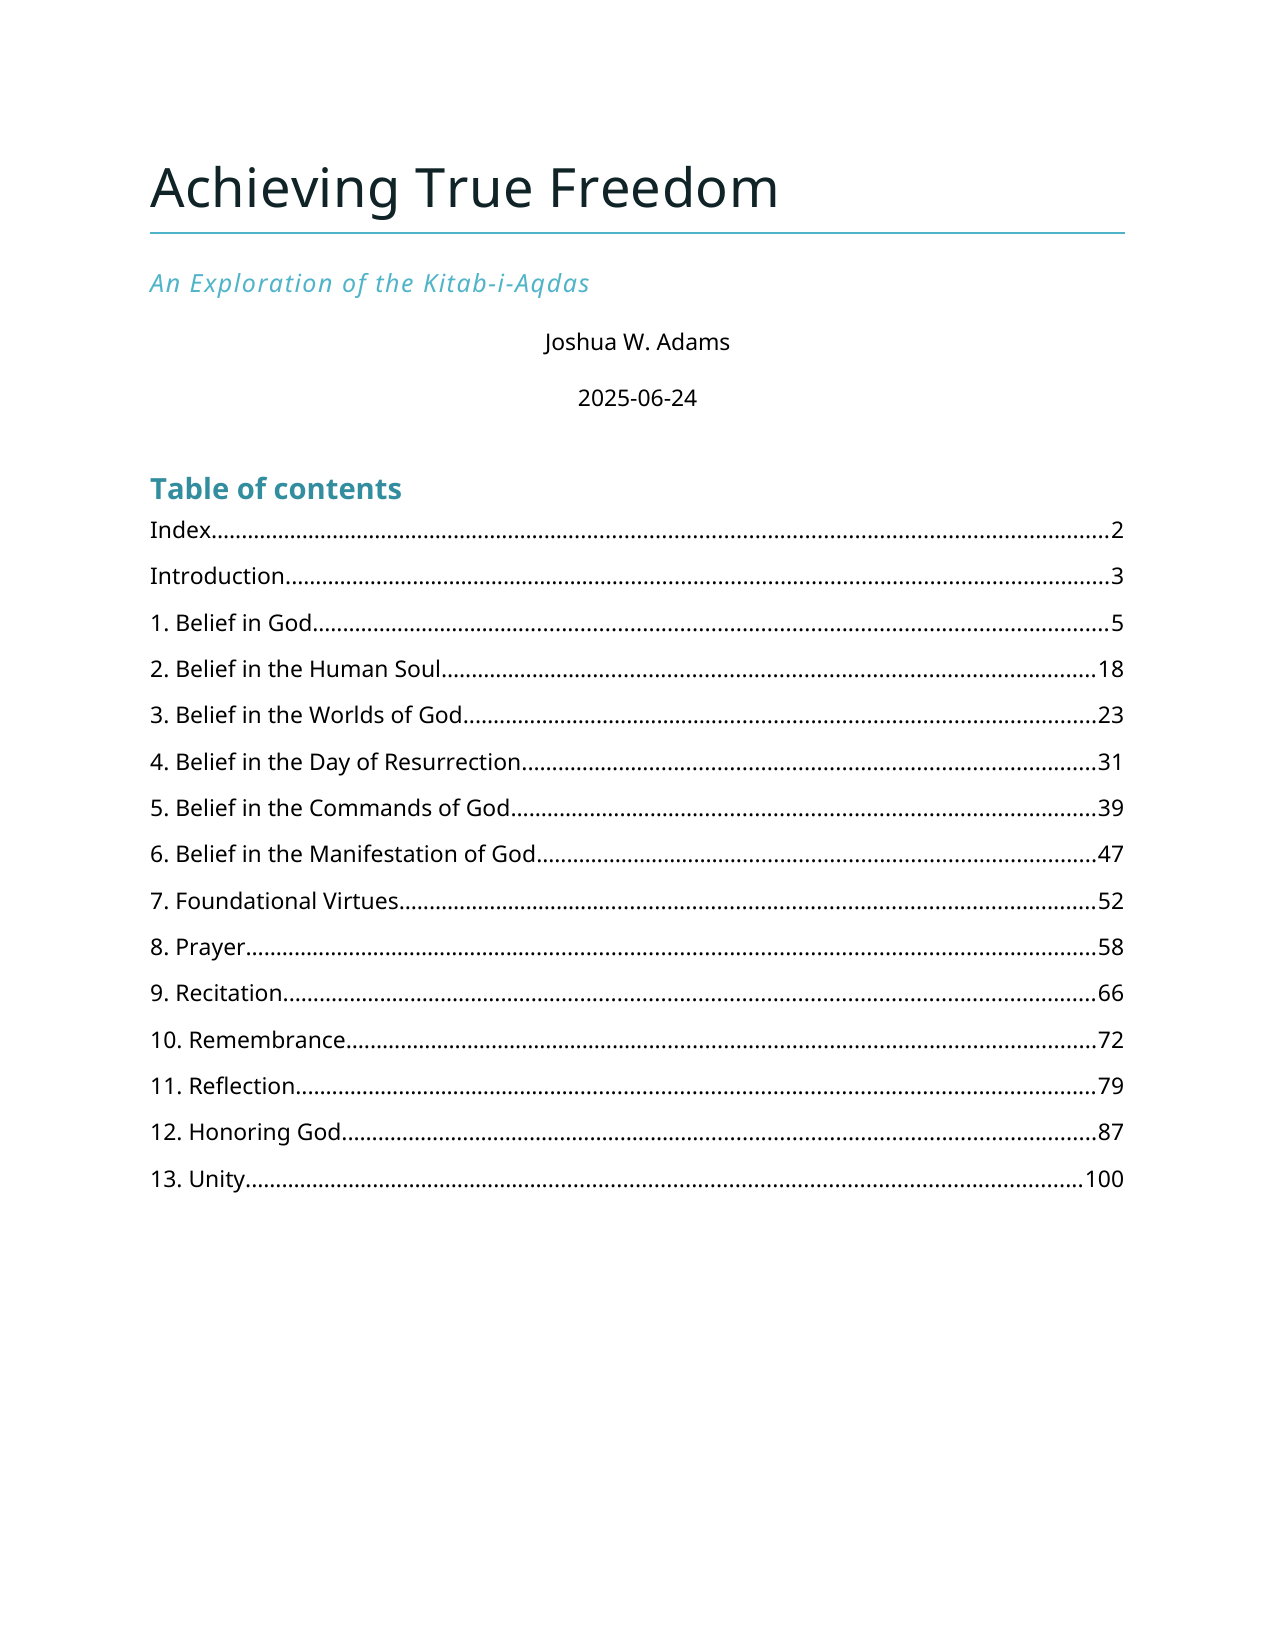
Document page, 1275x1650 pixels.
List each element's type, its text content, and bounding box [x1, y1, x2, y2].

title Achieving True Freedom [150, 150, 1125, 232]
text Joshua W. Adams [150, 325, 1125, 357]
subtitle An Exploration of the Kitab-i-Aqdas [150, 265, 1125, 299]
text 2025-06-24 [150, 382, 1125, 413]
